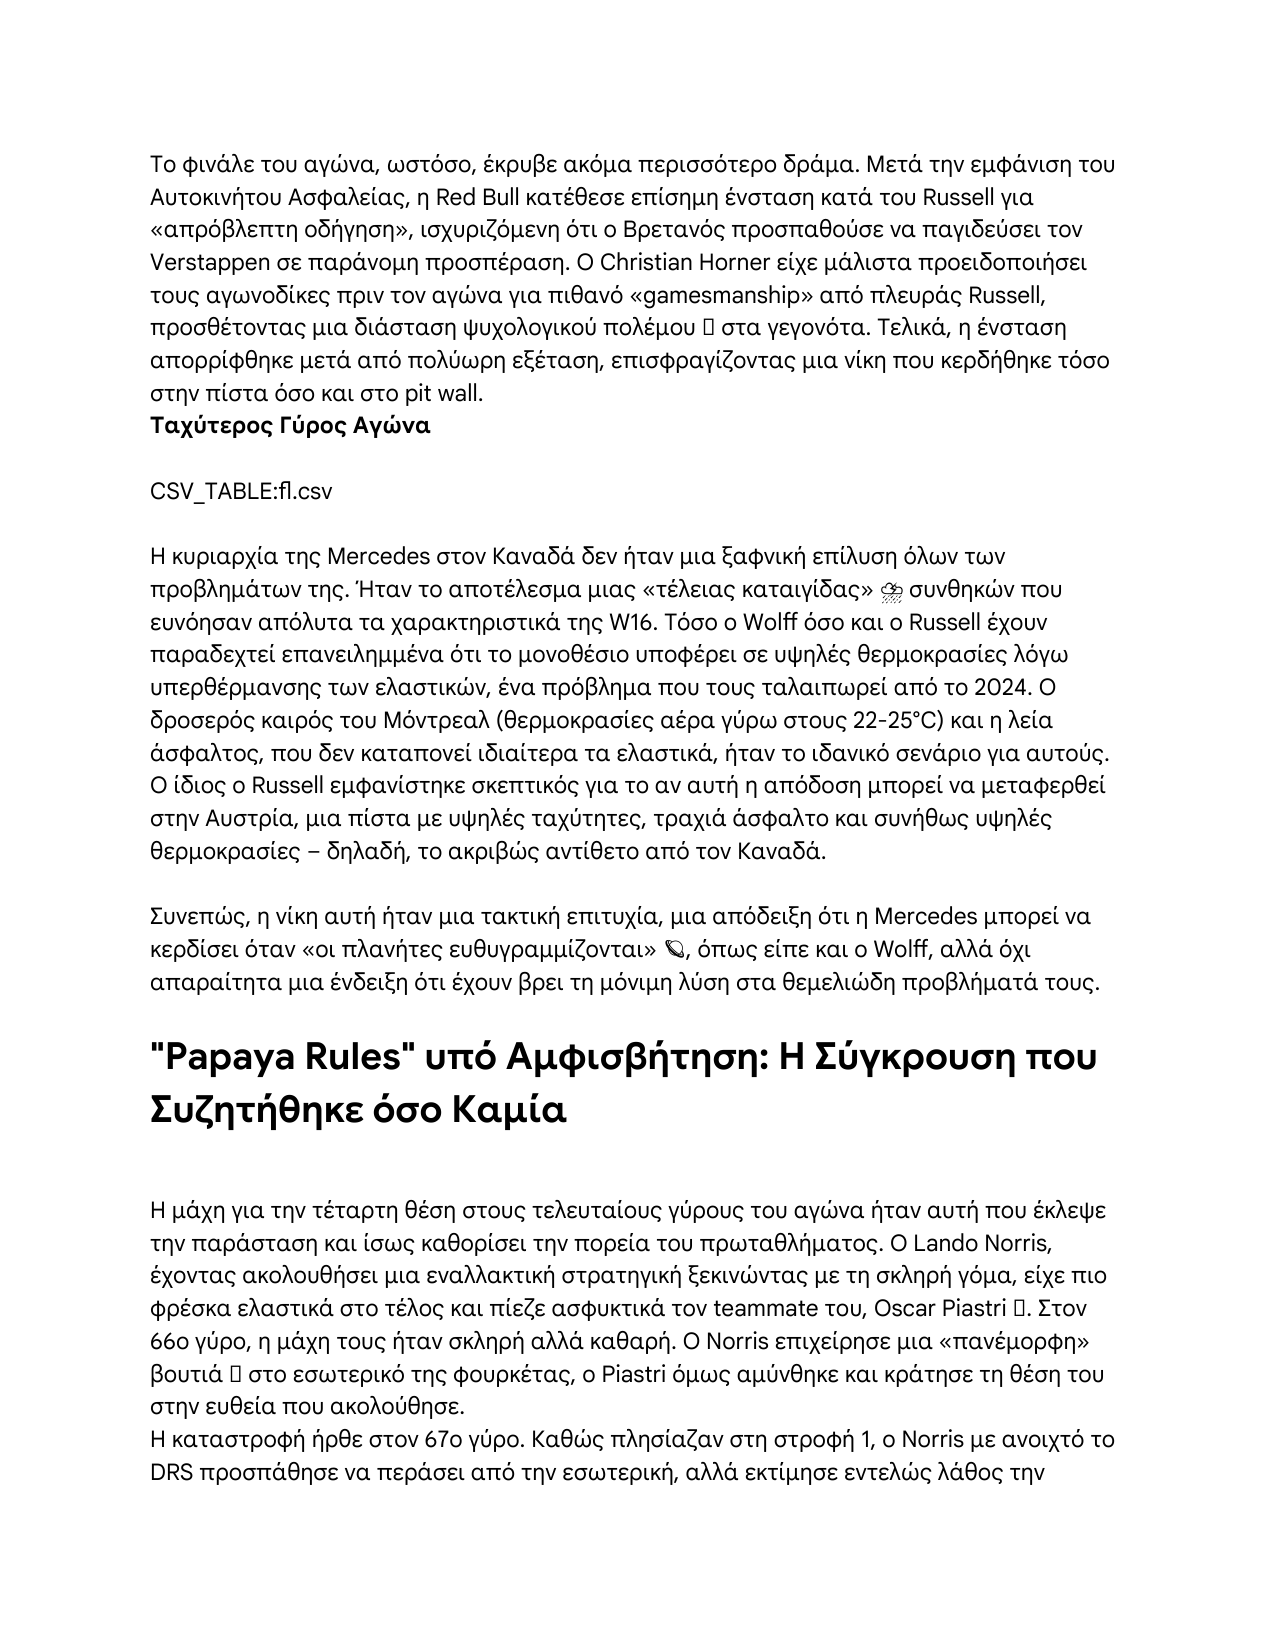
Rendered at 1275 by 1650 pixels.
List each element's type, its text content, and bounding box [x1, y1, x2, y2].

text Η μάχη για την τέταρτη θέση στους τελευταίους γύρους του αγώνα ήταν αυτή που έκλεψε την παράσταση και ίσως καθορίσει την πορεία του πρωταθλήματος. Ο Lando Norris, έχοντας ακολουθήσει μια εναλλακτική στρατηγική ξεκινώντας με τη σκληρή γόμα, είχε πιο φρέσκα ελαστικά στο τέλος και πίεζε ασφυκτικά τον teammate του, Oscar Piastri 😬. Στον 66ο γύρο, η μάχη τους ήταν σκληρή αλλά καθαρή. Ο Norris επιχείρησε μια «πανέμορφη» βουτιά 🌊 στο εσωτερικό της φουρκέτας, ο Piastri όμως αμύνθηκε και κράτησε τη θέση του στην ευθεία που ακολούθησε. [150, 1196, 1125, 1421]
text Το φινάλε του αγώνα, ωστόσο, έκρυβε ακόμα περισσότερο δράμα. Μετά την εμφάνιση του Αυτοκινήτου Ασφαλείας, η Red Bull κατέθεσε επίσημη ένσταση κατά του Russell για «απρόβλεπτη οδήγηση», ισχυριζόμενη ότι ο Βρετανός προσπαθούσε να παγιδεύσει τον Verstappen σε παράνομη προσπέραση. Ο Christian Horner είχε μάλιστα προειδοποιήσει τους αγωνοδίκες πριν τον αγώνα για πιθανό «gamesmanship» από πλευράς Russell, προσθέτοντας μια διάσταση ψυχολογικού πολέμου 🧠 στα γεγονότα. Τελικά, η ένσταση απορρίφθηκε μετά από πολύωρη εξέταση, επισφραγίζοντας μια νίκη που κερδήθηκε τόσο στην πίστα όσο και στο pit wall. [150, 150, 1125, 408]
text Ταχύτερος Γύρος Αγώνα [150, 412, 1125, 440]
text Η κυριαρχία της Mercedes στον Καναδά δεν ήταν μια ξαφνική επίλυση όλων των προβλημάτων της. Ήταν το αποτέλεσμα μιας «τέλειας καταιγίδας» ⛈️ συνθηκών που ευνόησαν απόλυτα τα χαρακτηριστικά της W16. Τόσο ο Wolff όσο και ο Russell έχουν παραδεχτεί επανειλημμένα ότι το μονοθέσιο υποφέρει σε υψηλές θερμοκρασίες λόγω υπερθέρμανσης των ελαστικών, ένα πρόβλημα που τους ταλαιπωρεί από το 2024. Ο δροσερός καιρός του Μόντρεαλ (θερμοκρασίες αέρα γύρω στους 22-25°C) και η λεία άσφαλτος, που δεν καταπονεί ιδιαίτερα τα ελαστικά, ήταν το ιδανικό σενάριο για αυτούς. Ο ίδιος ο Russell εμφανίστηκε σκεπτικός για το αν αυτή η απόδοση μπορεί να μεταφερθεί στην Αυστρία, μια πίστα με υψηλές ταχύτητες, τραχιά άσφαλτο και συνήθως υψηλές θερμοκρασίες – δηλαδή, το ακριβώς αντίθετο από τον Καναδά. [150, 542, 1125, 866]
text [150, 1425, 1125, 1487]
subtitle "Papaya Rules" υπό Αμφισβήτηση: Η Σύγκρουση που Συζητήθηκε όσο Καμία [150, 1033, 1125, 1134]
text CSV_TABLE:fl.csv [150, 477, 1125, 506]
text Συνεπώς, η νίκη αυτή ήταν μια τακτική επιτυχία, μια απόδειξη ότι η Mercedes μπορεί να κερδίσει όταν «οι πλανήτες ευθυγραμμίζονται» 🪐, όπως είπε και ο Wolff, αλλά όχι απαραίτητα μια ένδειξη ότι έχουν βρει τη μόνιμη λύση στα θεμελιώδη προβλήματά τους. [150, 902, 1125, 996]
